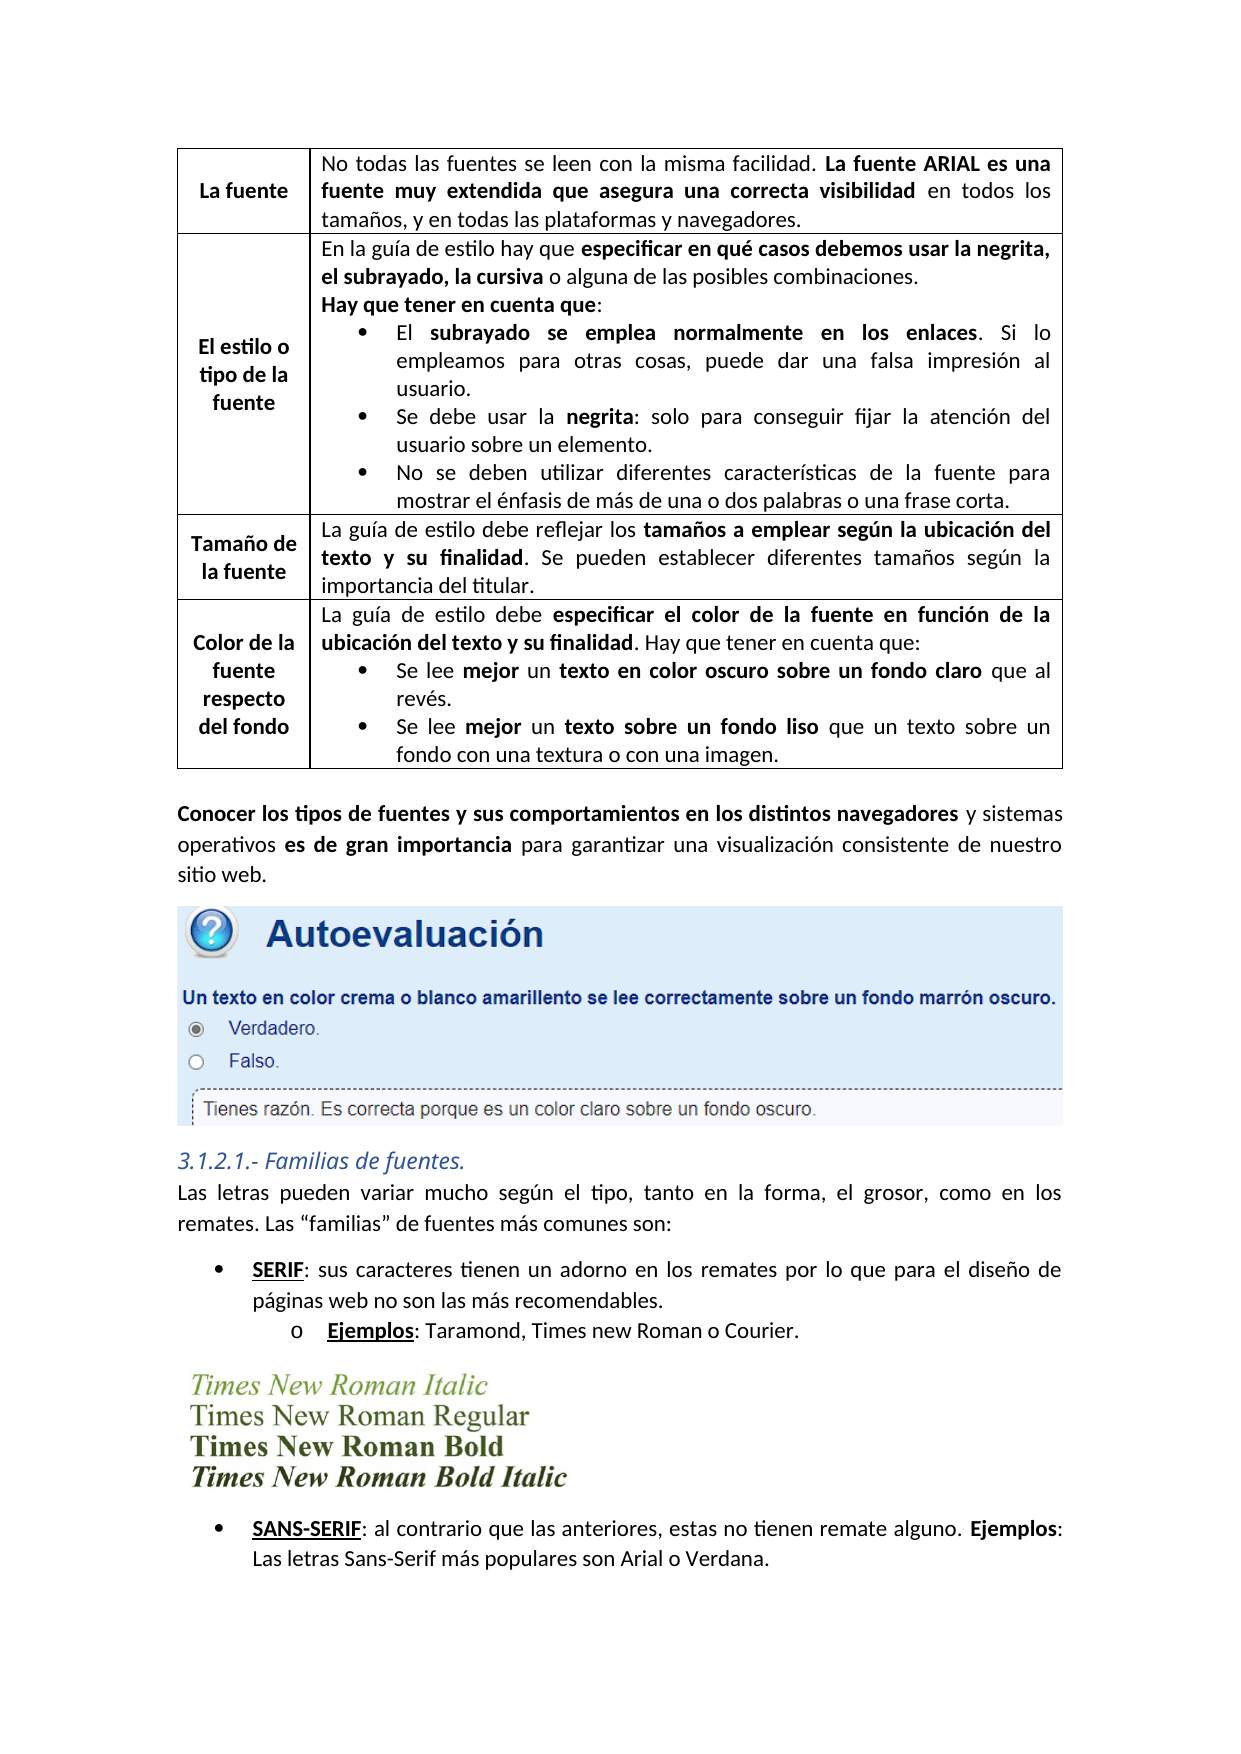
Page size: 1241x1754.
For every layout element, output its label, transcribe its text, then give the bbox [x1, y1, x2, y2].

table_header No todas las fuentes se leen con la misma facilidad. La fuente ARIAL es una fuente muy extendida que asegura una correcta visibilidad en todos los tamaños, y en todas las plataformas y navegadores. [311, 149, 1062, 233]
table_cell La guía de estilo debe reflejar los tamaños a emplear según la ubicación del texto y su finalidad. Se pueden establecer diferentes tamaños según la importancia del titular. [311, 515, 1062, 599]
table_cell Color de la fuente respecto del fondo [178, 600, 309, 768]
list SERIF: sus caracteres tienen un adorno en los remates por lo que para el diseño de páginas web no son las más recomendables. [215, 1256, 1063, 1314]
table_cell La guía de estilo debe especificar el color de la fuente en función de la ubicación del texto y su finalidad. Hay que tener en cuenta que: Se lee mejor un texto en color oscuro sobre un fondo claro que al revés. Se lee mejor un texto sobre un fondo liso que un texto sobre un fondo con una textura o con una imagen. [311, 600, 1062, 768]
table_header La fuente [178, 149, 309, 233]
table_cell Tamaño de la fuente [178, 515, 309, 599]
subtitle 3.1.2.1.- Familias de fuentes. [177, 1145, 1063, 1176]
table_cell El estilo o tipo de la fuente [178, 234, 309, 514]
text Conocer los tipos de fuentes y sus comportamientos en los distintos navegadores y sistemas operativos es de gran importancia para garantizar una visualización consistente de nuestro sitio web. [177, 799, 1063, 888]
list SANS-SERIF: al contrario que las anteriores, estas no tienen remate alguno. Ejemplos: Las letras Sans-Serif más populares son Arial o Verdana. [215, 1514, 1063, 1572]
text Las letras pueden variar mucho según el tipo, tanto en la forma, el grosor, como en los remates. Las “familias” de fuentes más comunes son: [177, 1178, 1063, 1237]
table_cell En la guía de estilo hay que especificar en qué casos debemos usar la negrita, el subrayado, la cursiva o alguna de las posibles combinaciones. Hay que tener en cuenta que: El subrayado se emplea normalmente en los enlaces. Si lo empleamos para otras cosas, puede dar una falsa impresión al usuario. Se debe usar la negrita: solo para conseguir fijar la atención del usuario sobre un elemento. No se deben utilizar diferentes características de la fuente para mostrar el énfasis de más de una o dos palabras o una frase corta. [311, 234, 1062, 514]
list Ejemplos: Taramond, Times new Roman o Courier. [290, 1316, 1063, 1345]
picture [177, 906, 1063, 1126]
